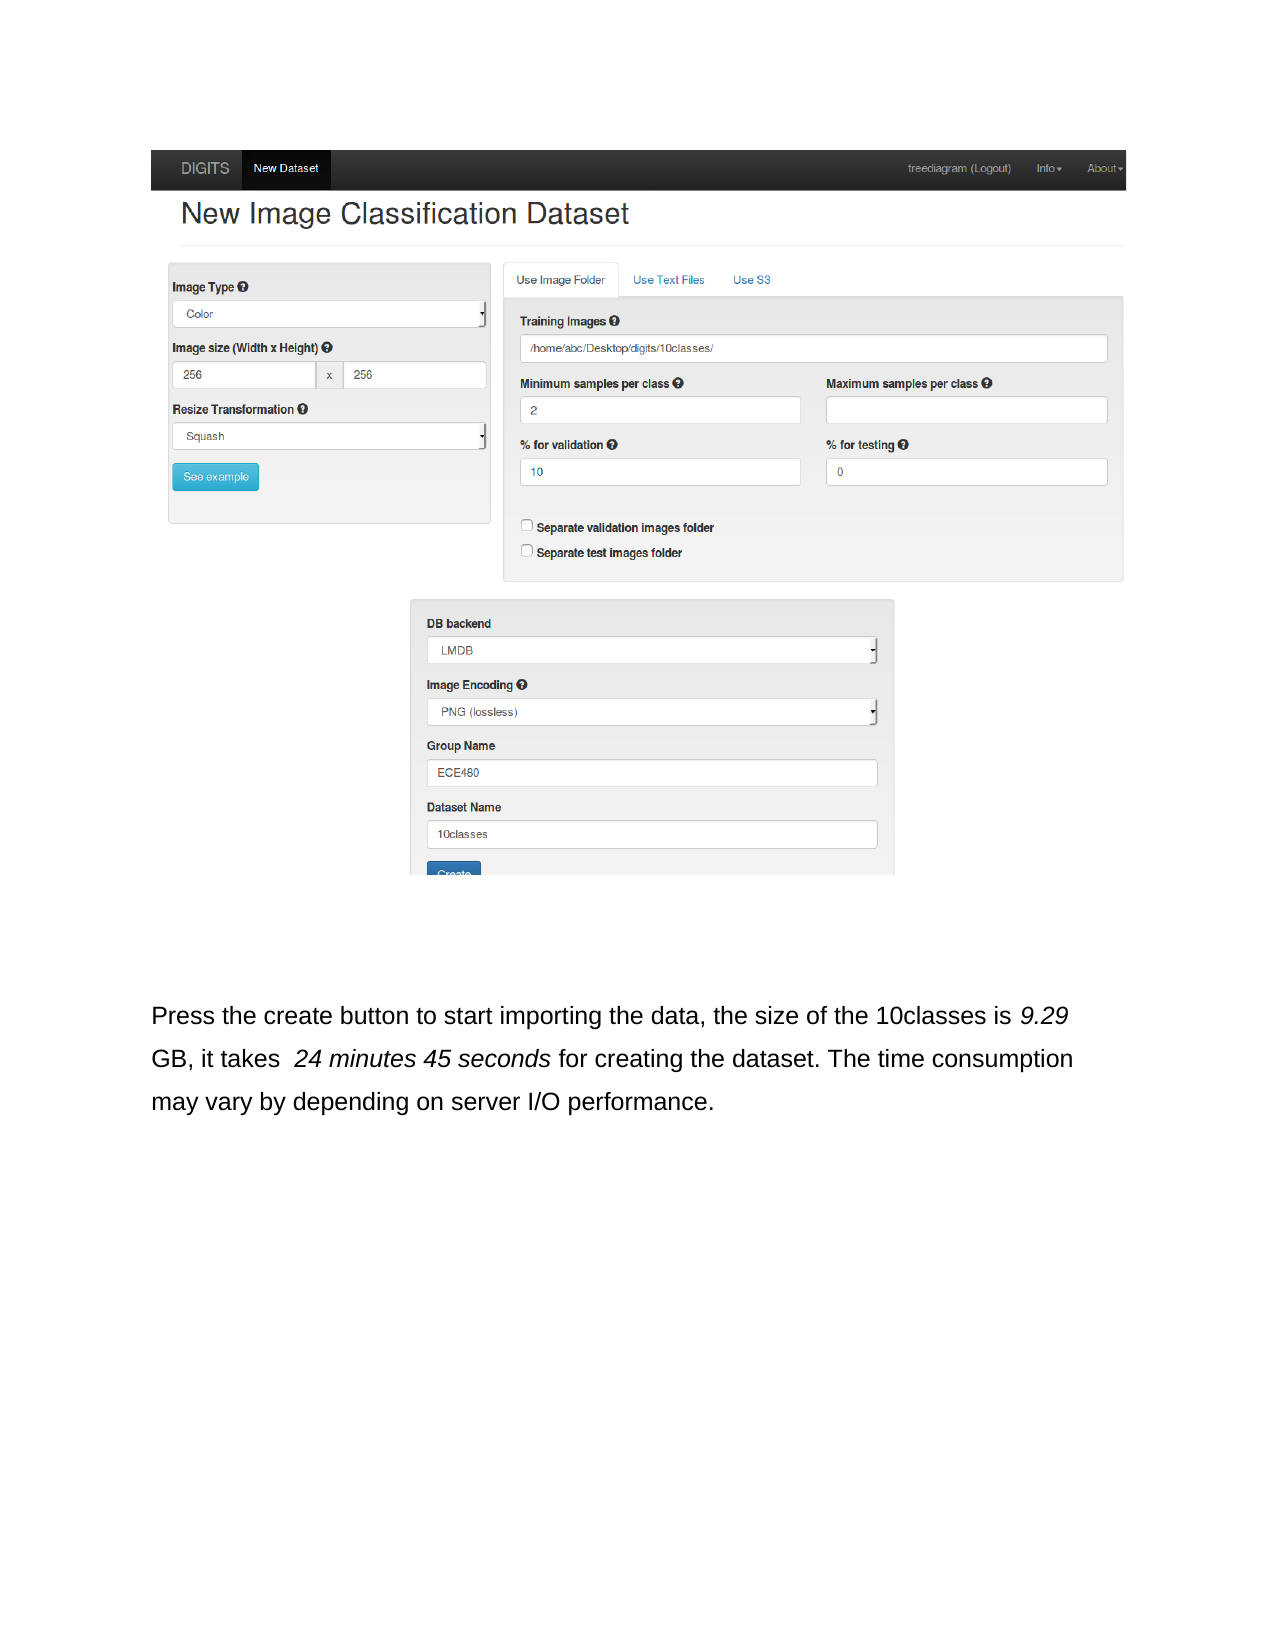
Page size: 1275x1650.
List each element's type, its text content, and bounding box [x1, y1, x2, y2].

text Press the create button to start importing the data, the size of the 10classes is 9.29 GB, it takes 24 minutes 45 seconds for creating the dataset. The time consumption may vary by depending on server I/O performance. [151, 1001, 1077, 1116]
picture [151, 150, 1127, 875]
